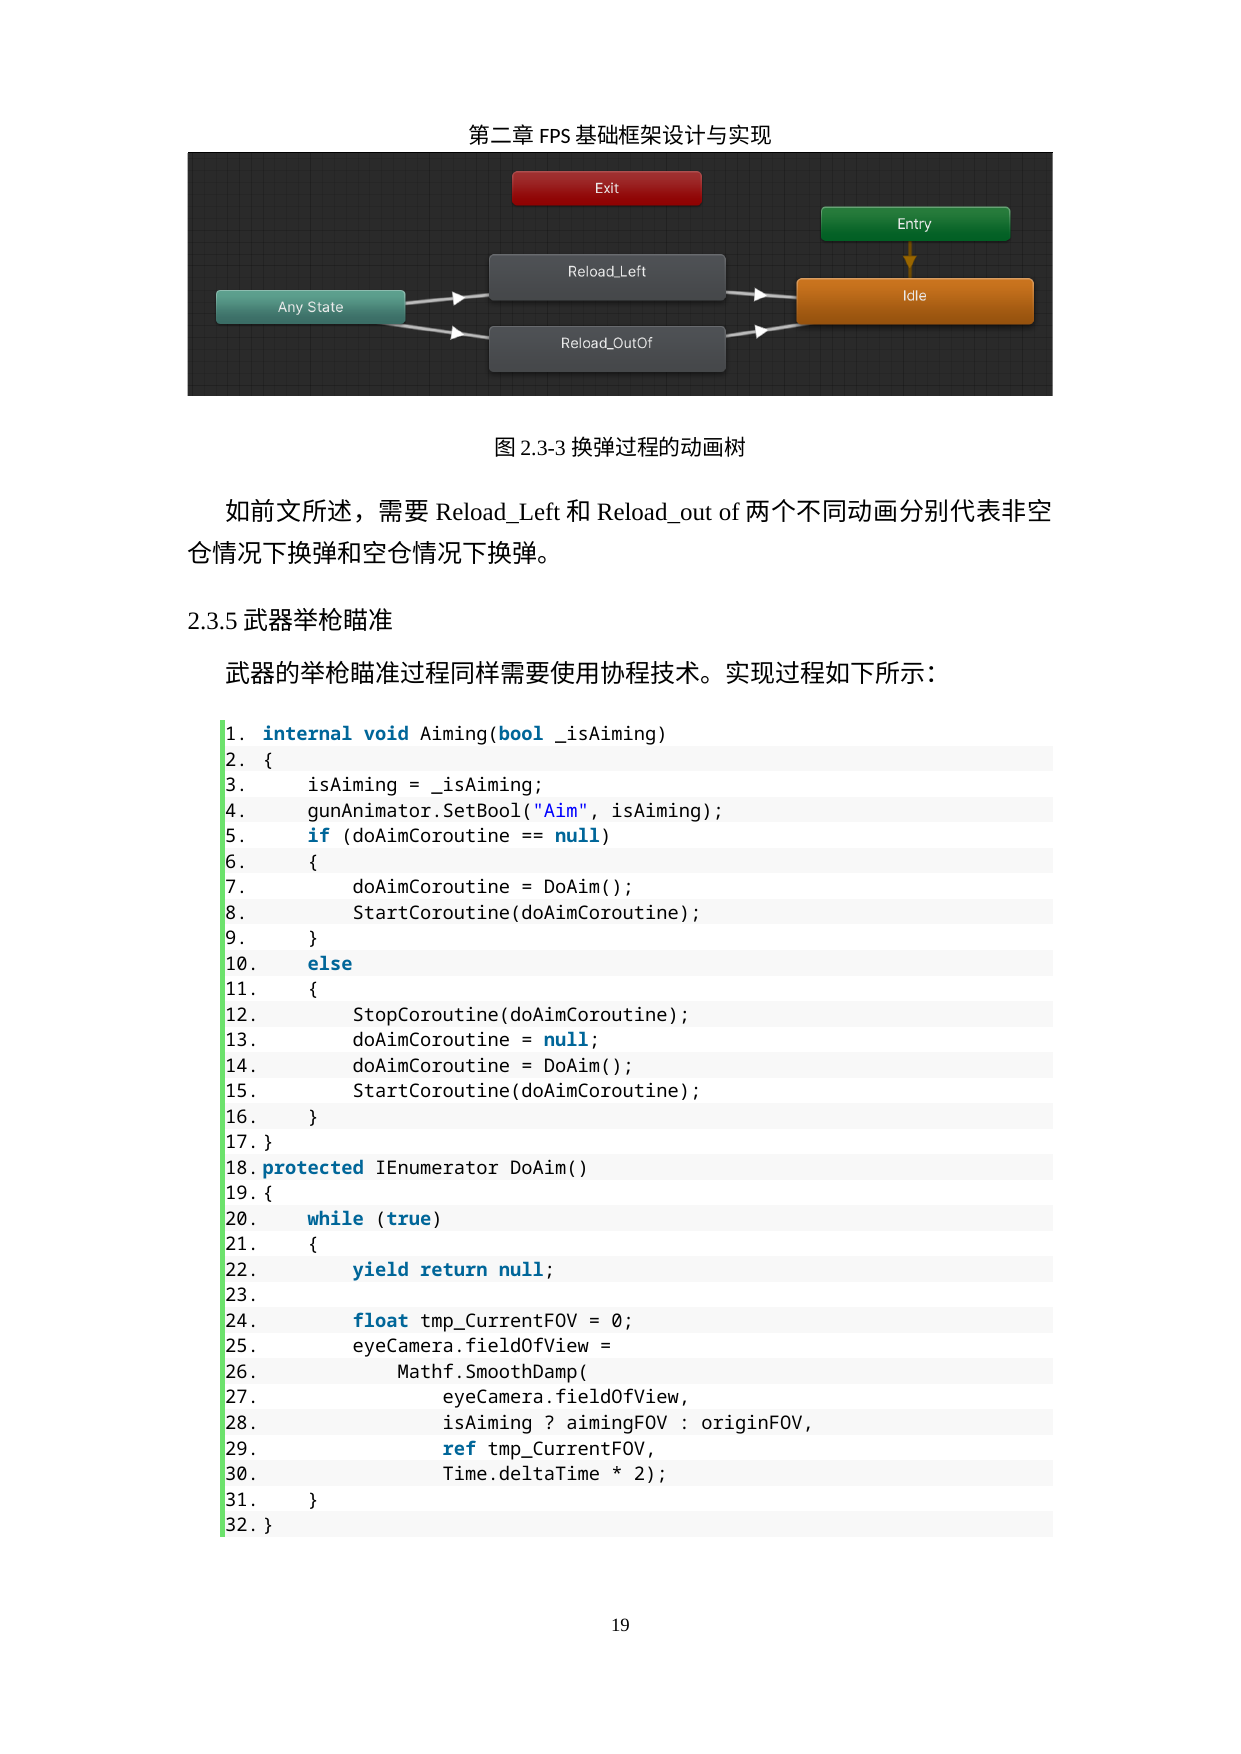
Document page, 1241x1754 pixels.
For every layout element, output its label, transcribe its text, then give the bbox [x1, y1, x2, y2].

list { [225, 848, 1053, 873]
list protected IEnumerator DoAim() [225, 1154, 1053, 1180]
list } [225, 1511, 1053, 1537]
list if (doAimCoroutine == null) [225, 822, 1053, 848]
list { [225, 746, 1053, 771]
list float tmp_CurrentFOV = 0; [225, 1307, 1053, 1333]
text 图2.3-3 换弹过程的动画树 [187, 420, 1053, 462]
list eyeCamera.fieldOfView = [225, 1333, 1053, 1358]
list isAiming ? aimingFOV : originFOV, [225, 1409, 1053, 1435]
list else [225, 950, 1053, 976]
list doAimCoroutine = null; [225, 1027, 1053, 1052]
list gunAnimator.SetBool("Aim", isAiming); [225, 797, 1053, 822]
text 2.3.5 武器举枪瞄准 [187, 595, 1053, 637]
list StartCoroutine(doAimCoroutine); [225, 1078, 1053, 1103]
list } [225, 1103, 1053, 1129]
list eyeCamera.fieldOfView, [225, 1384, 1053, 1409]
list { [225, 976, 1053, 1001]
list { [225, 1180, 1053, 1205]
list { [225, 1231, 1053, 1256]
list internal void Aiming(bool _isAiming) [225, 720, 1053, 746]
list } [225, 924, 1053, 950]
list StartCoroutine(doAimCoroutine); [225, 899, 1053, 924]
list } [225, 1129, 1053, 1154]
list yield return null; [225, 1256, 1053, 1282]
text 武器的举枪瞄准过程同样需要使用协程技术。实现过程如下所示： [187, 649, 1053, 691]
list while (true) [225, 1205, 1053, 1231]
list StopCoroutine(doAimCoroutine); [225, 1001, 1053, 1027]
list } [225, 1486, 1053, 1511]
picture [187, 153, 1053, 396]
list Time.deltaTime * 2); [225, 1460, 1053, 1486]
list doAimCoroutine = DoAim(); [225, 873, 1053, 899]
list doAimCoroutine = DoAim(); [225, 1052, 1053, 1078]
list Mathf.SmoothDamp( [225, 1358, 1053, 1384]
list isAiming = _isAiming; [225, 771, 1053, 797]
list ref tmp_CurrentFOV, [225, 1435, 1053, 1460]
text 如前文所述，需要Reload_Left和Reload_out of两个不同动画分别代表非空仓情况下换弹和空仓情况下换弹。 [187, 487, 1053, 570]
